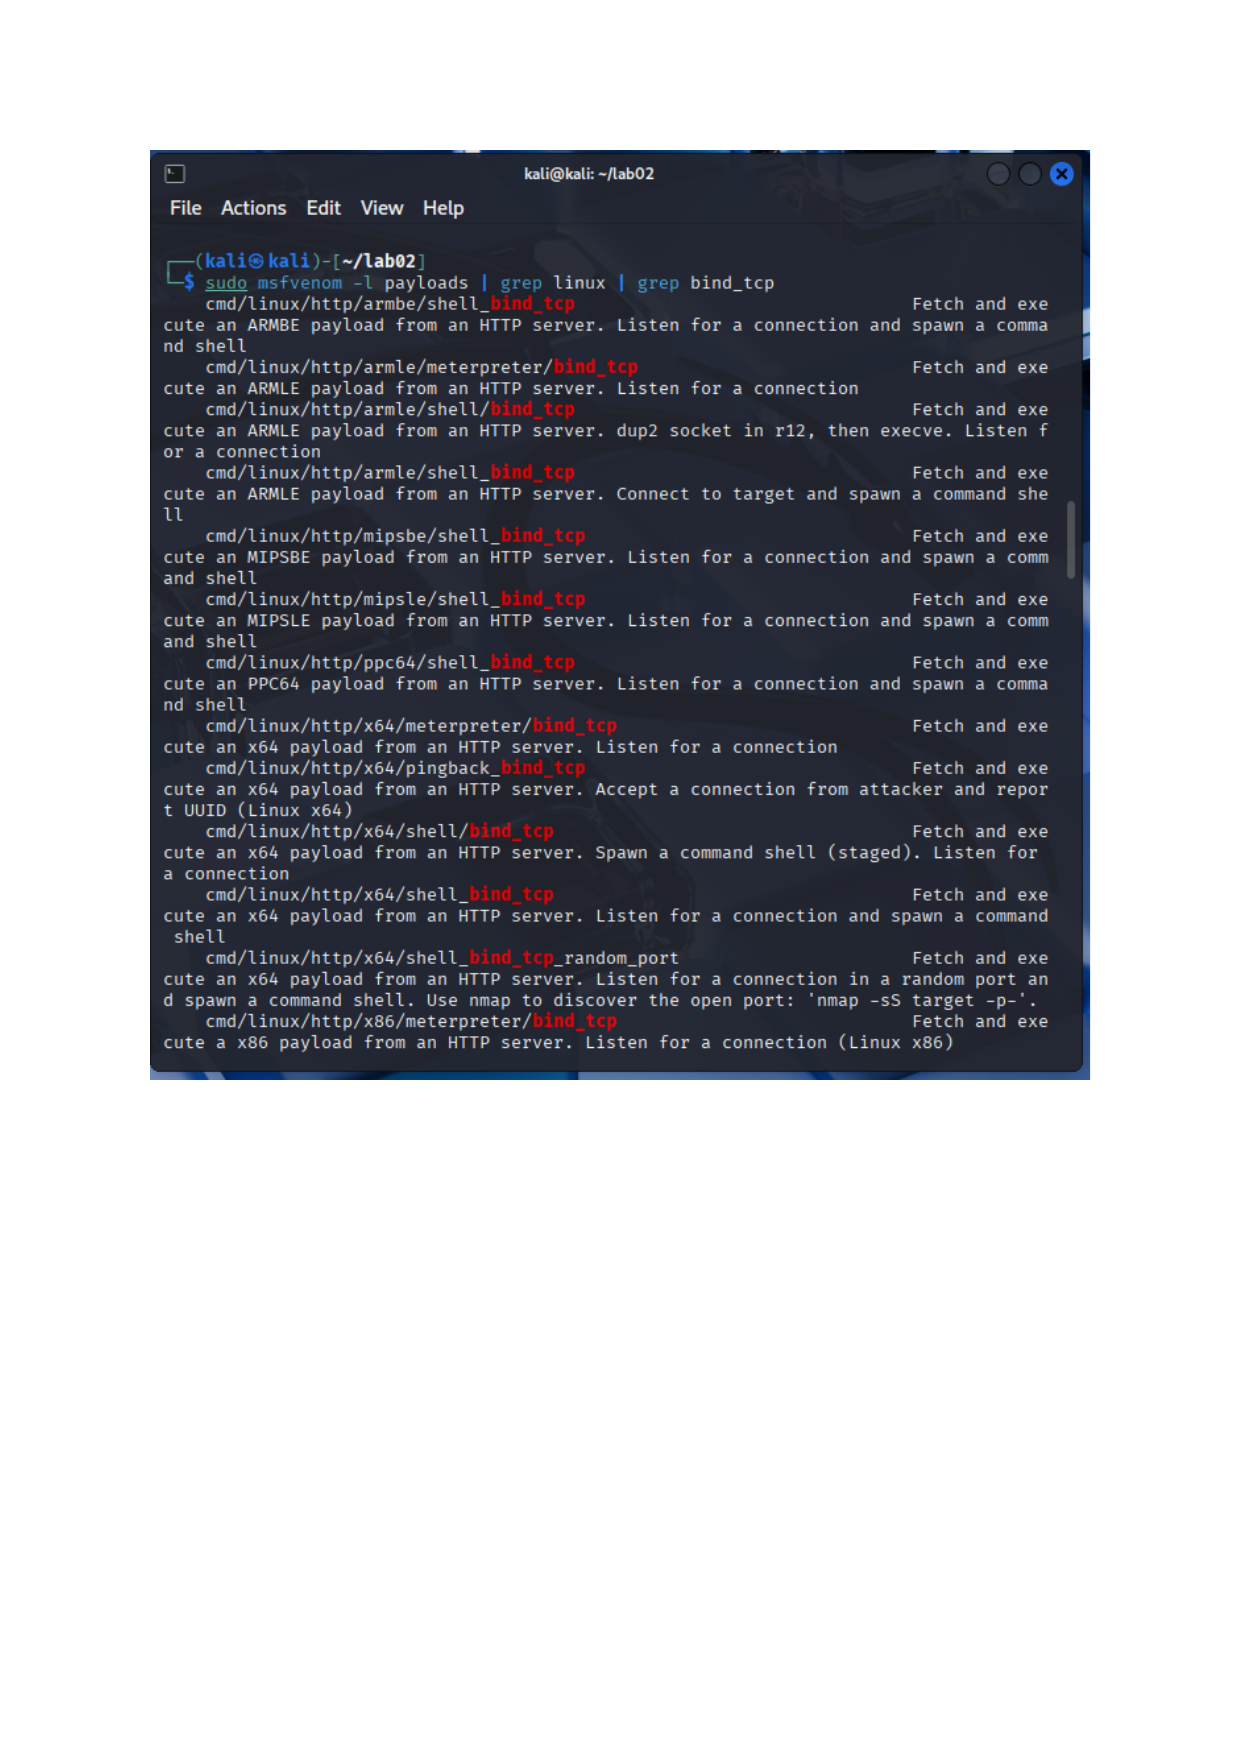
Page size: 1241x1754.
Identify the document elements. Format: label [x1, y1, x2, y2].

picture [150, 150, 1091, 1080]
